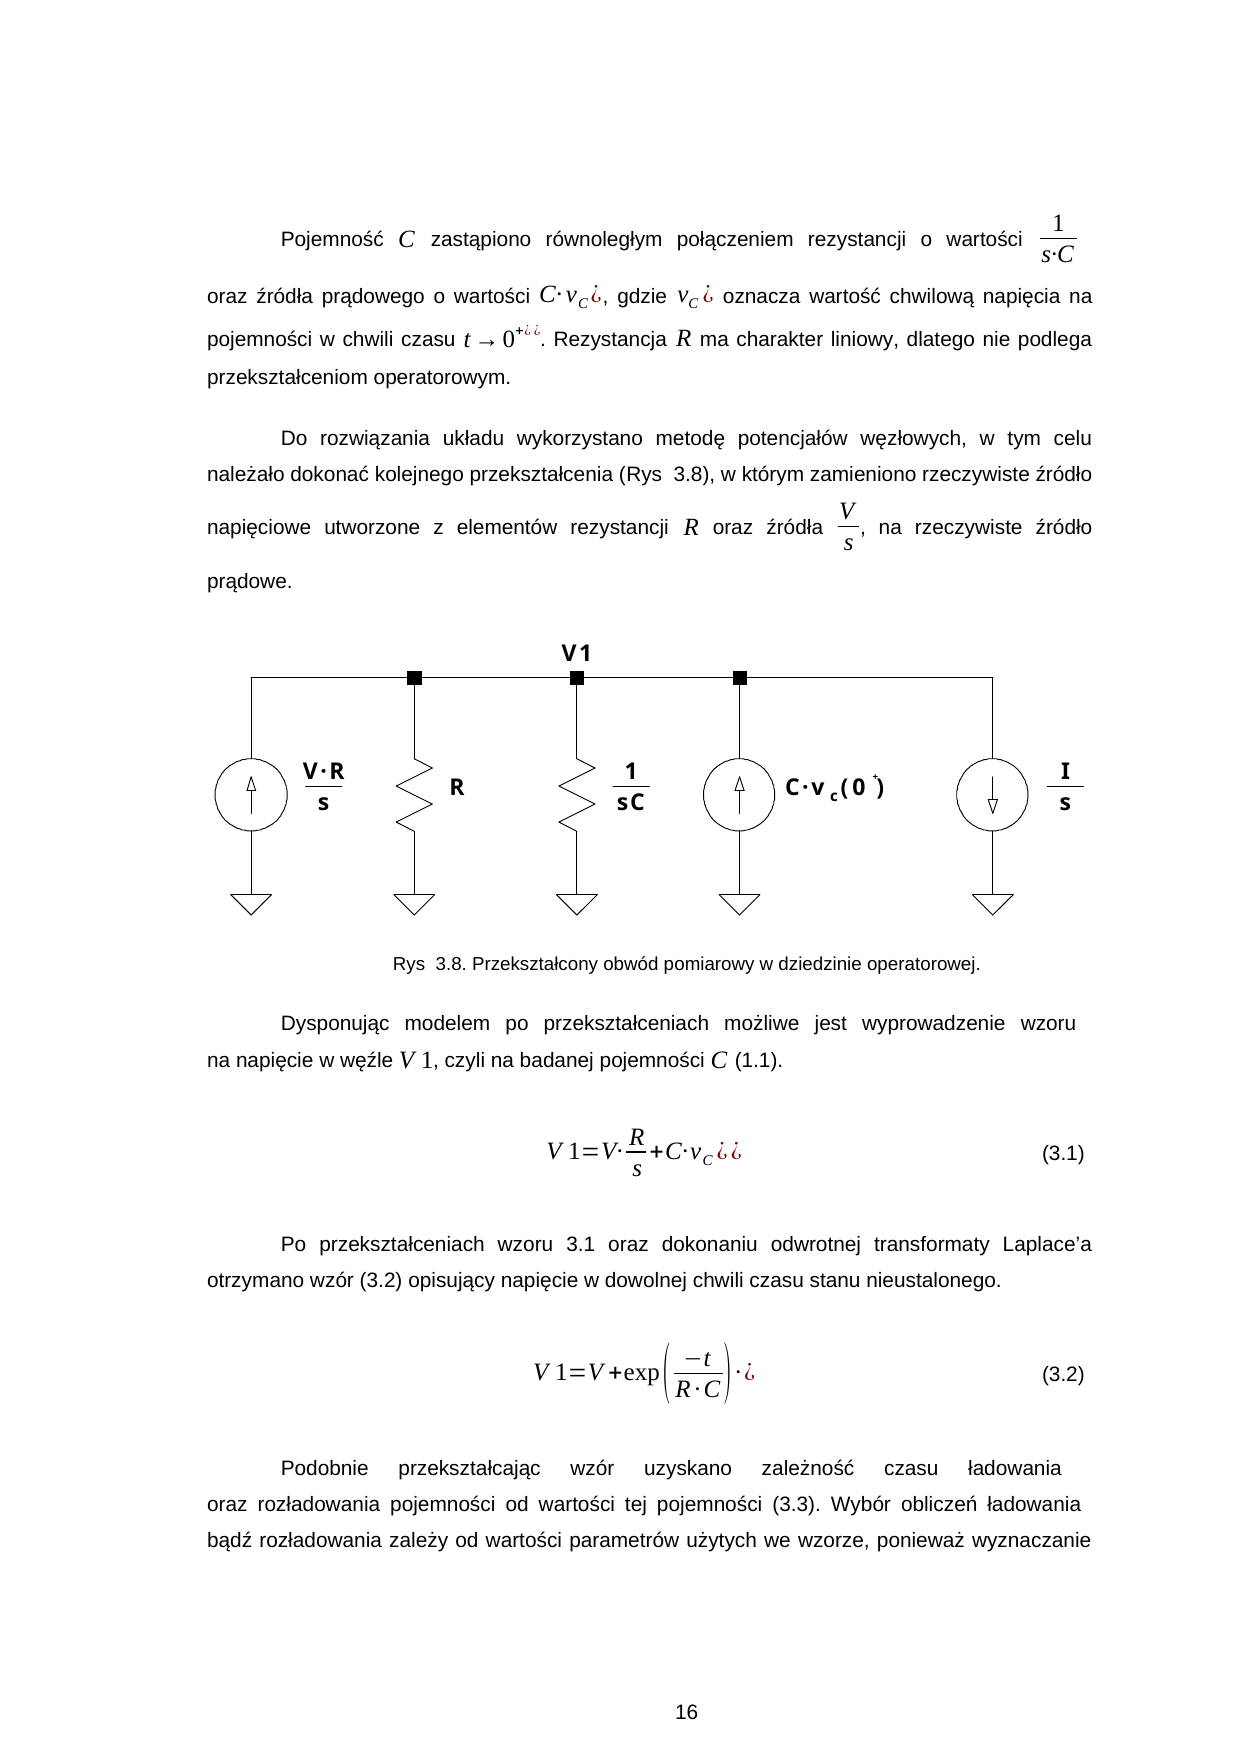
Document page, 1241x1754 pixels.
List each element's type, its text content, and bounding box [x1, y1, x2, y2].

text Po przekształceniach wzoru 3.1 oraz dokonaniu odwrotnej transformaty Laplace’a otrzymano wzór (3.2) opisujący napięcie w dowolnej chwili czasu stanu nieustalonego. [207, 1232, 1092, 1292]
table_header [196, 1316, 1019, 1431]
table_header (3.2) [1019, 1316, 1096, 1431]
text Dysponując modelem po przekształceniach możliwe jest wyprowadzenie wzoru na napięcie w węźle , czyli na badanej pojemności (1.1). [207, 1010, 1092, 1074]
table_header (3.1) [1019, 1098, 1096, 1207]
text Pojemność zastąpiono równoległym połączeniem rezystancji o wartości oraz źródła prądowego o wartości , gdzie oznacza wartość chwilową napięcia na pojemności w chwili czasu . Rezystancja ma charakter liniowy, dlatego nie podlega przekształceniom operatorowym. [207, 210, 1092, 389]
table_header [196, 1098, 1019, 1207]
